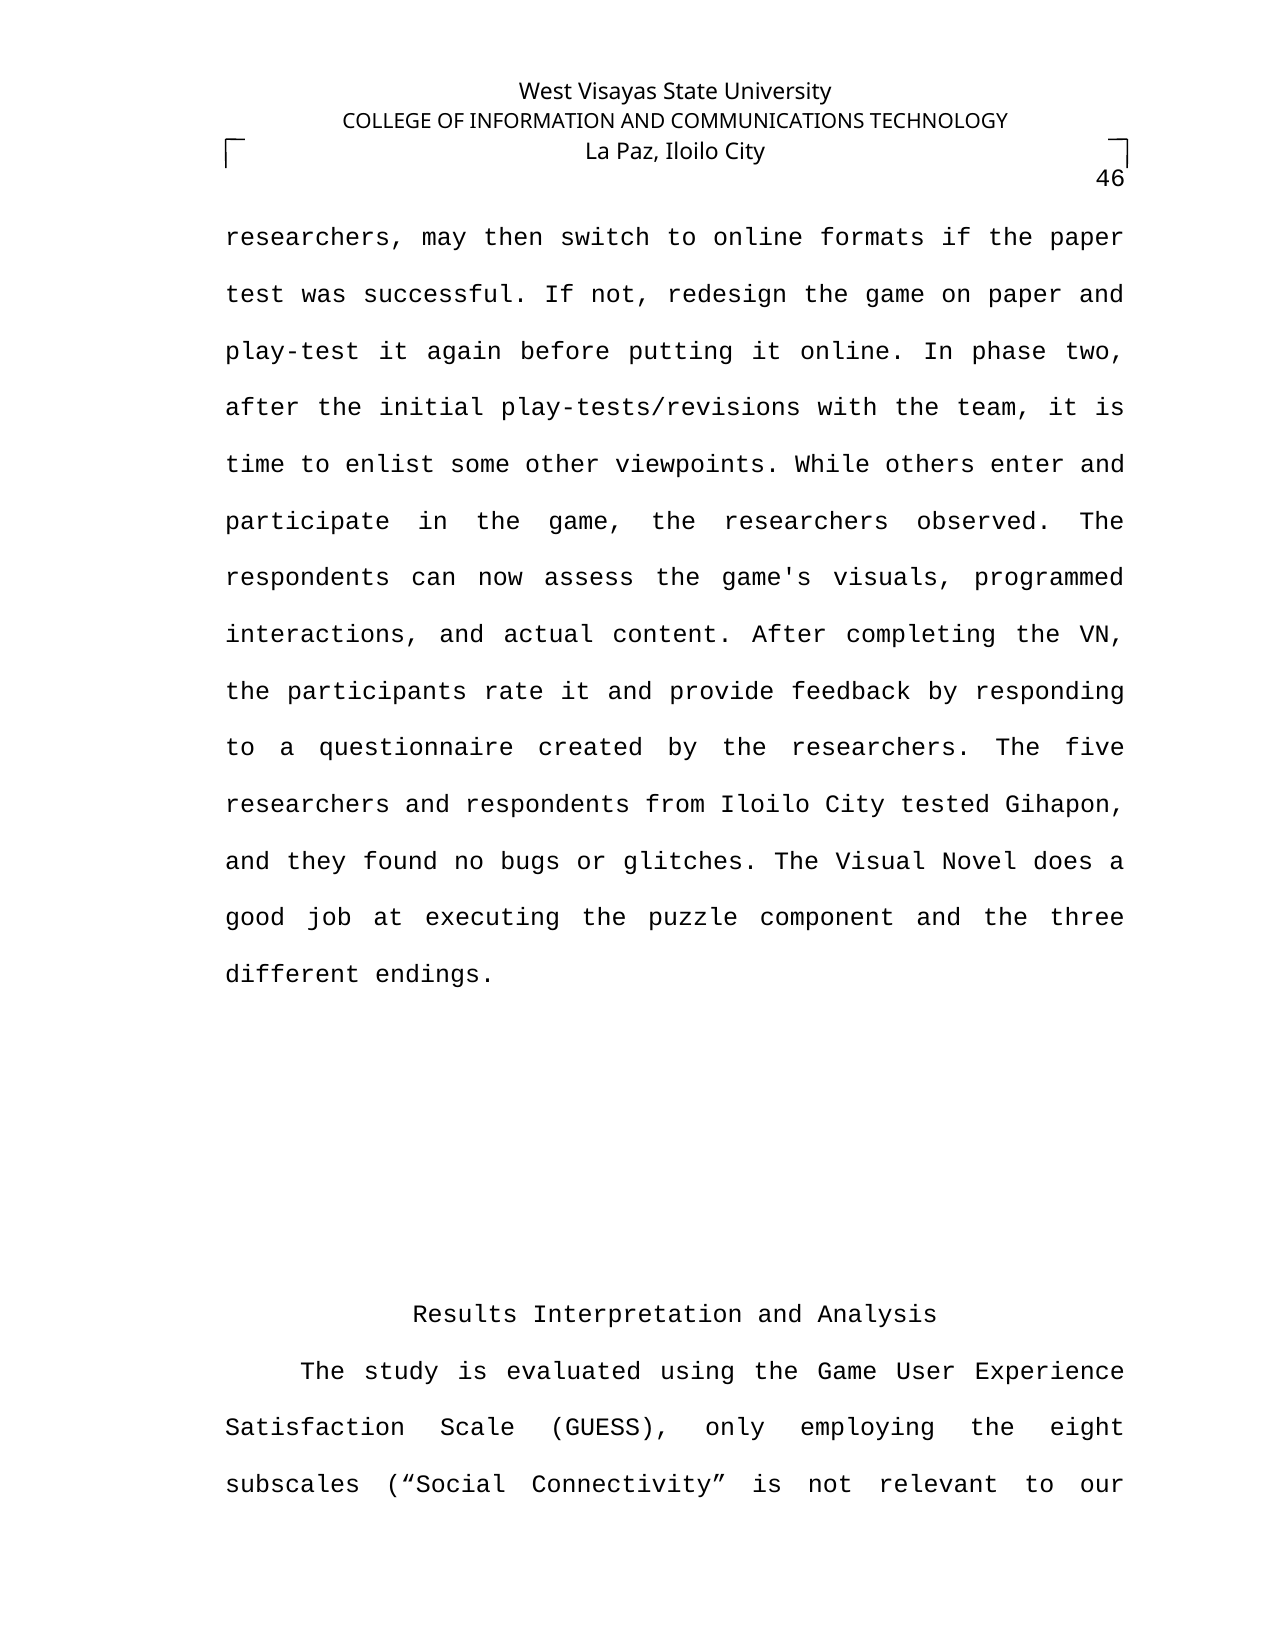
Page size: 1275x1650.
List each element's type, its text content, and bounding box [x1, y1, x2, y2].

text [225, 1358, 1125, 1500]
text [225, 225, 1125, 990]
text Results Interpretation and Analysis [225, 1302, 1125, 1330]
